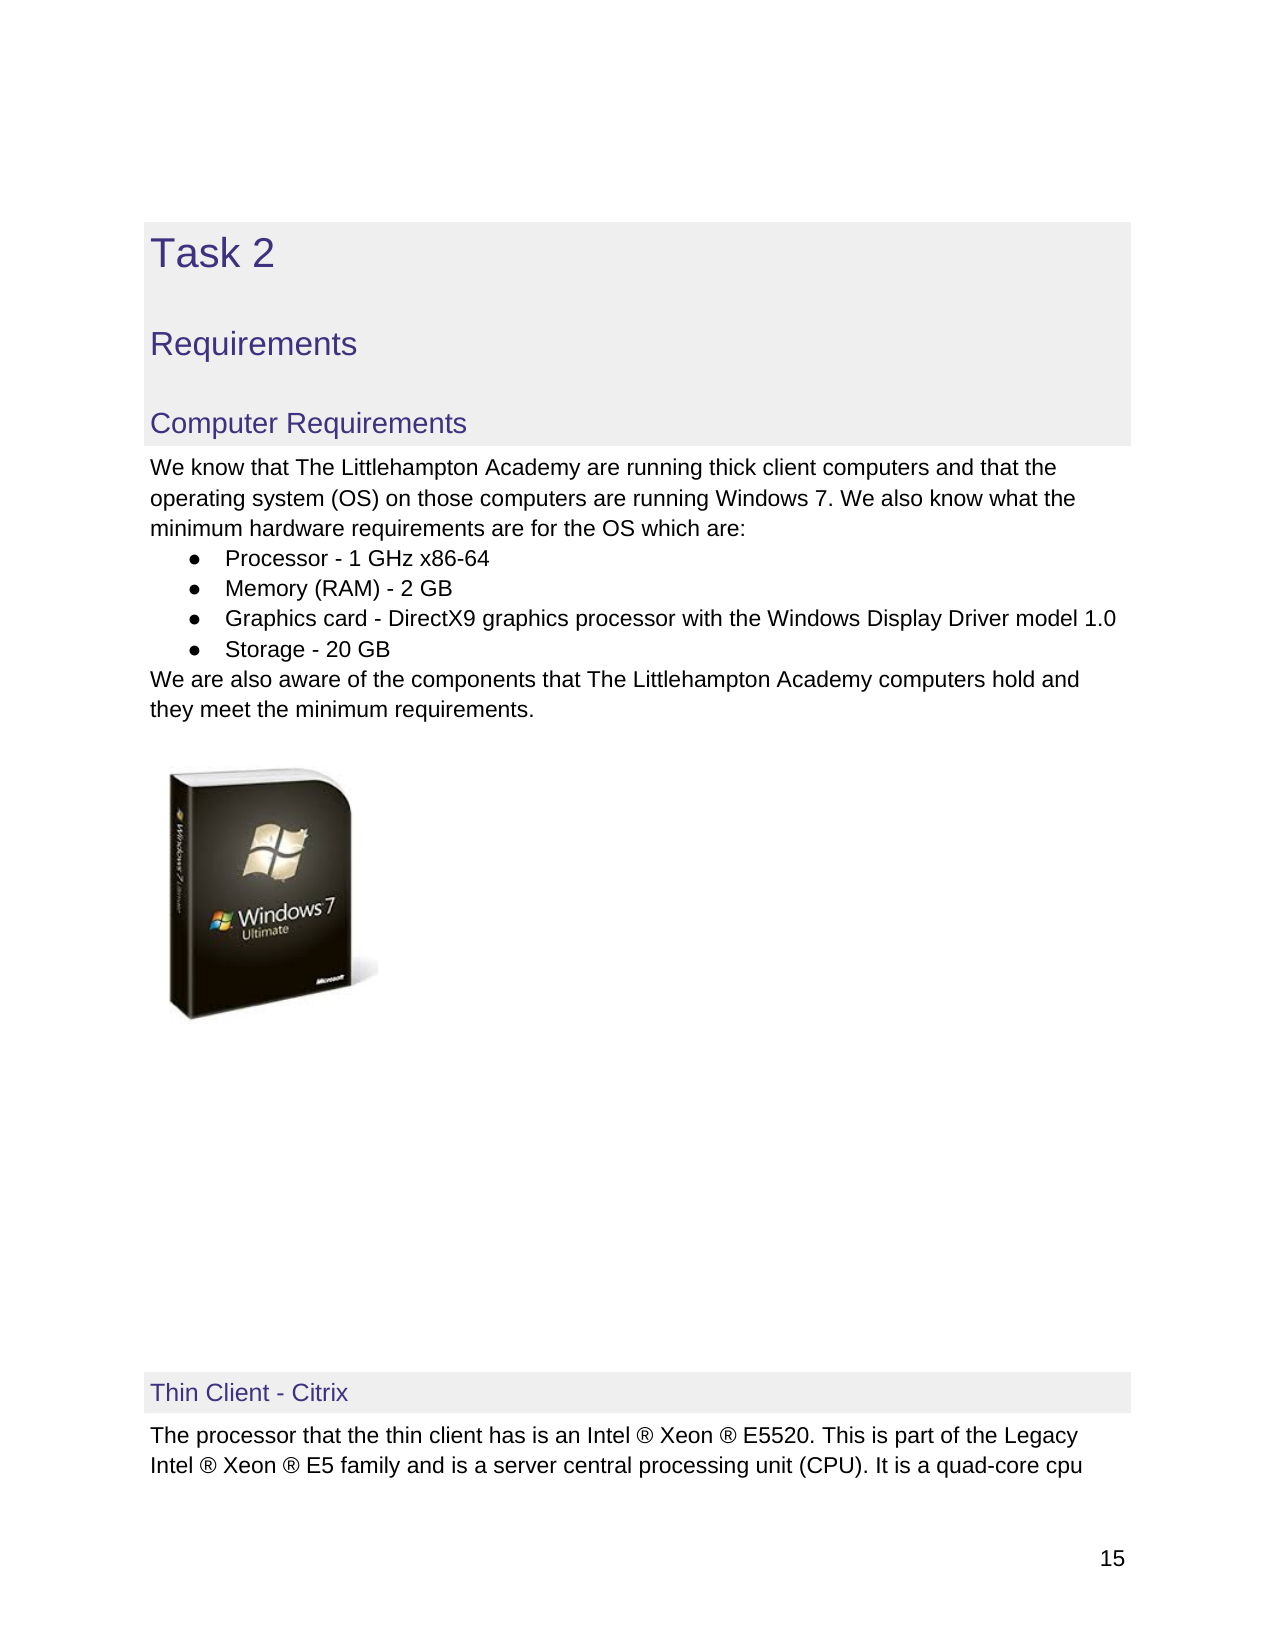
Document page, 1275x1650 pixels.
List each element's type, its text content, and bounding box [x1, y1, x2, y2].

subtitle Thin Client - Citrix [146, 1374, 1129, 1411]
list Graphics card - DirectX9 graphics processor with the Windows Display Driver model 1.0 [187, 605, 1125, 632]
list Processor - 1 GHz x86-64 [187, 545, 1125, 571]
subtitle Task 2 [146, 224, 1129, 280]
subtitle Computer Requirements [146, 402, 1129, 444]
list Memory (RAM) - 2 GB [187, 575, 1125, 601]
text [150, 1422, 1125, 1478]
picture [150, 756, 379, 1033]
text We know that The Littlehampton Academy are running thick client computers and that the operating system (OS) on those computers are running Windows 7. We also know what the minimum hardware requirements are for the OS which are: [150, 454, 1125, 541]
subtitle Requirements [146, 320, 1129, 367]
text We are also aware of the components that The Littlehampton Academy computers hold and they meet the minimum requirements. [150, 666, 1125, 722]
list Storage - 20 GB [187, 636, 1125, 662]
